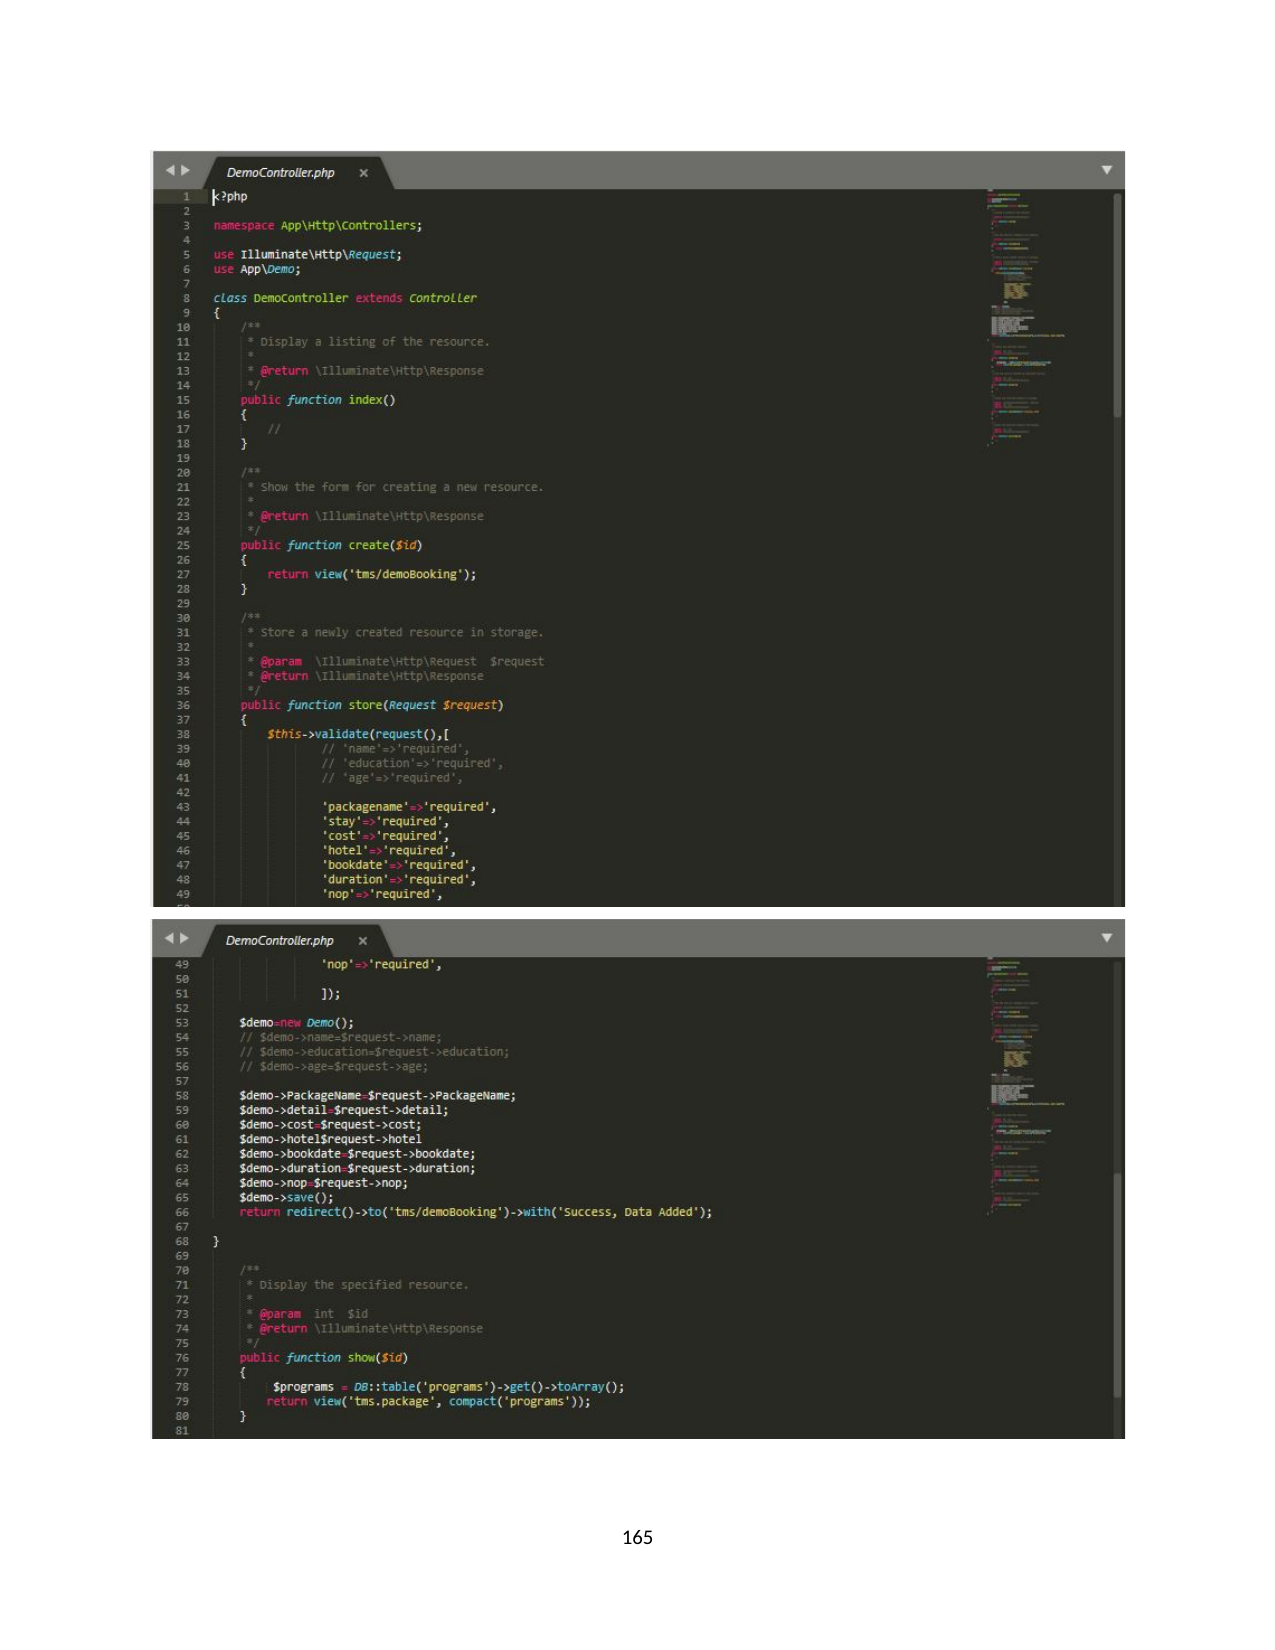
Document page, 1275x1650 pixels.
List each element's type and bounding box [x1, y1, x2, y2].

picture [150, 919, 1125, 1439]
picture [150, 150, 1125, 907]
